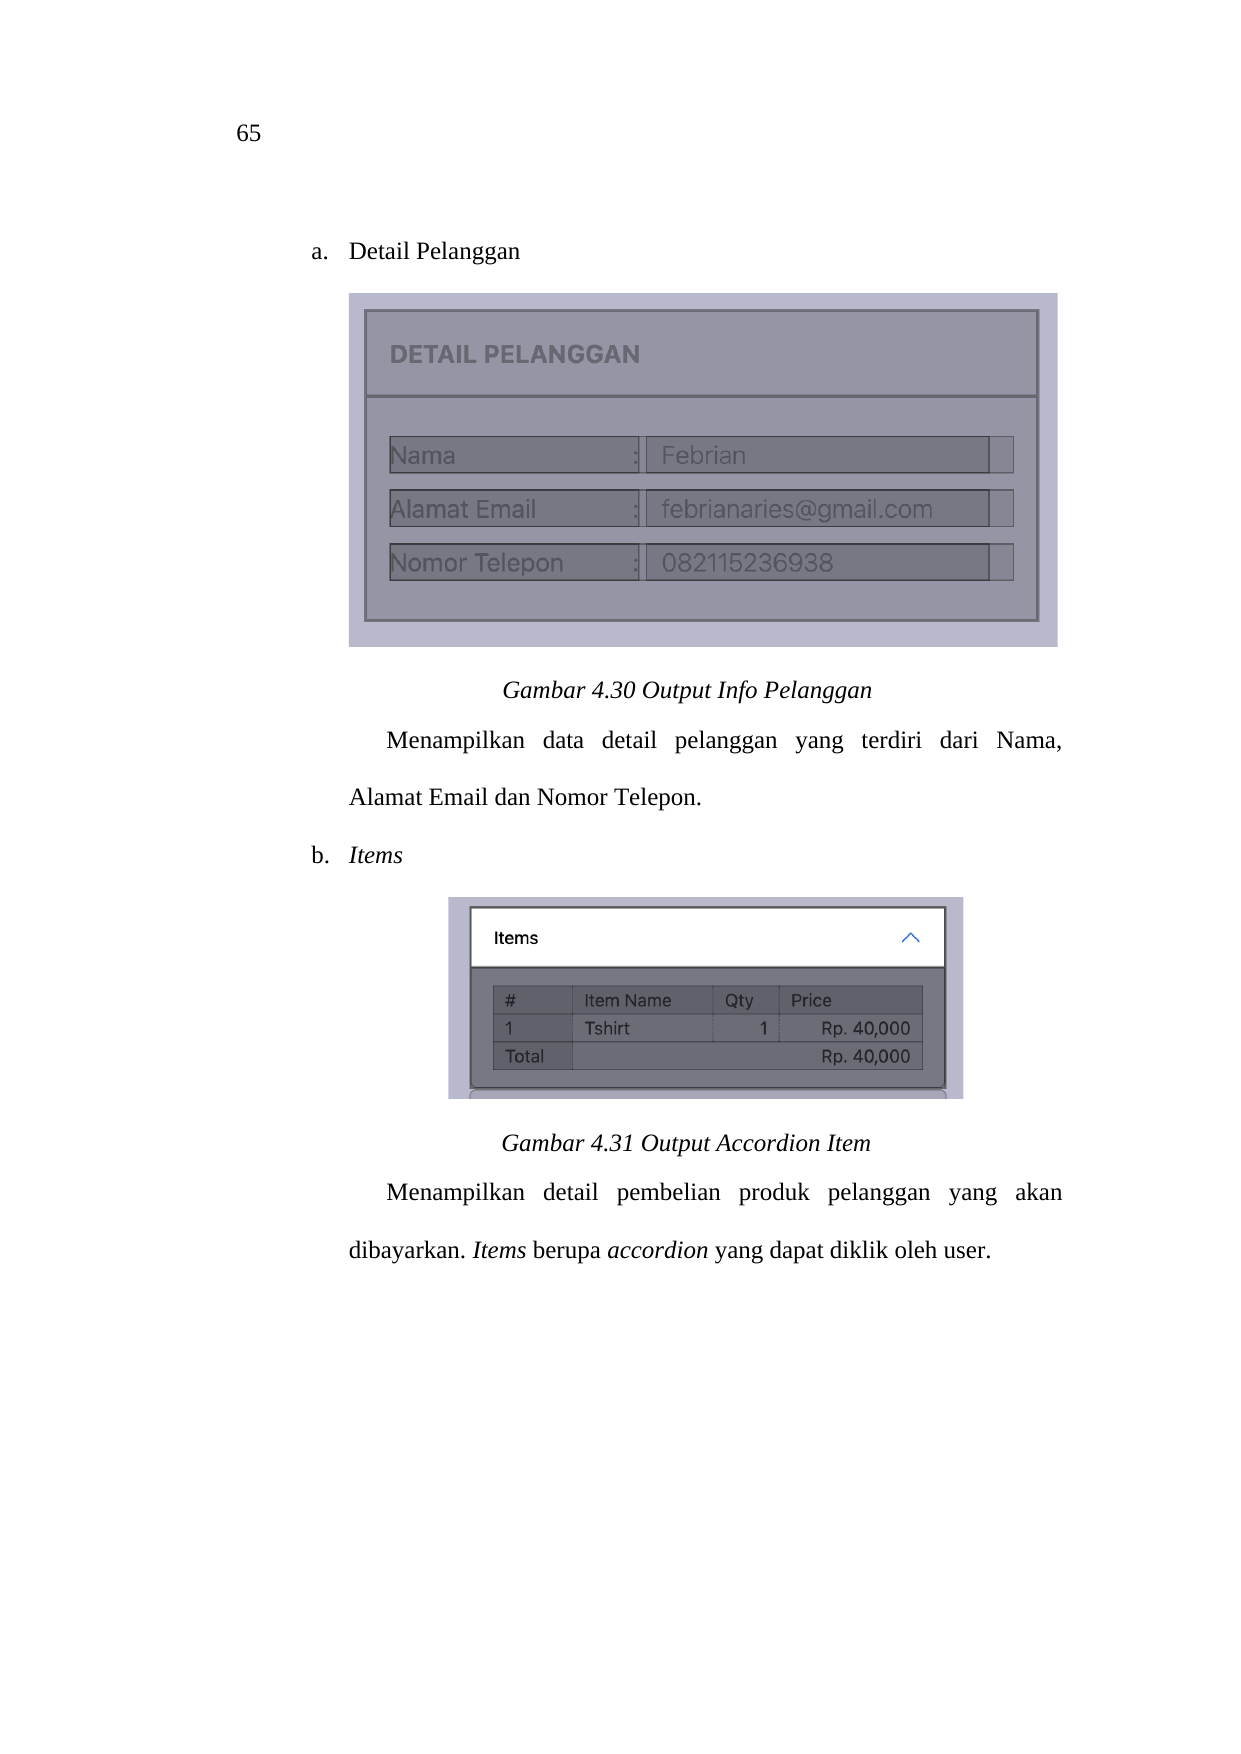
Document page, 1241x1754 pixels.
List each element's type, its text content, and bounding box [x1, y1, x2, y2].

list Menampilkan data detail pelanggan yang terdiri dari Nama, Alamat Email dan Nomor Telepon. [349, 725, 1063, 811]
list Detail Pelanggan [311, 236, 1063, 265]
text Menampilkan detail pembelian produk pelanggan yang akan dibayarkan. Items berupa accordion yang dapat diklik oleh user. [349, 1177, 1063, 1263]
picture [348, 293, 1058, 647]
picture [448, 897, 964, 1099]
list Items [311, 840, 1063, 869]
